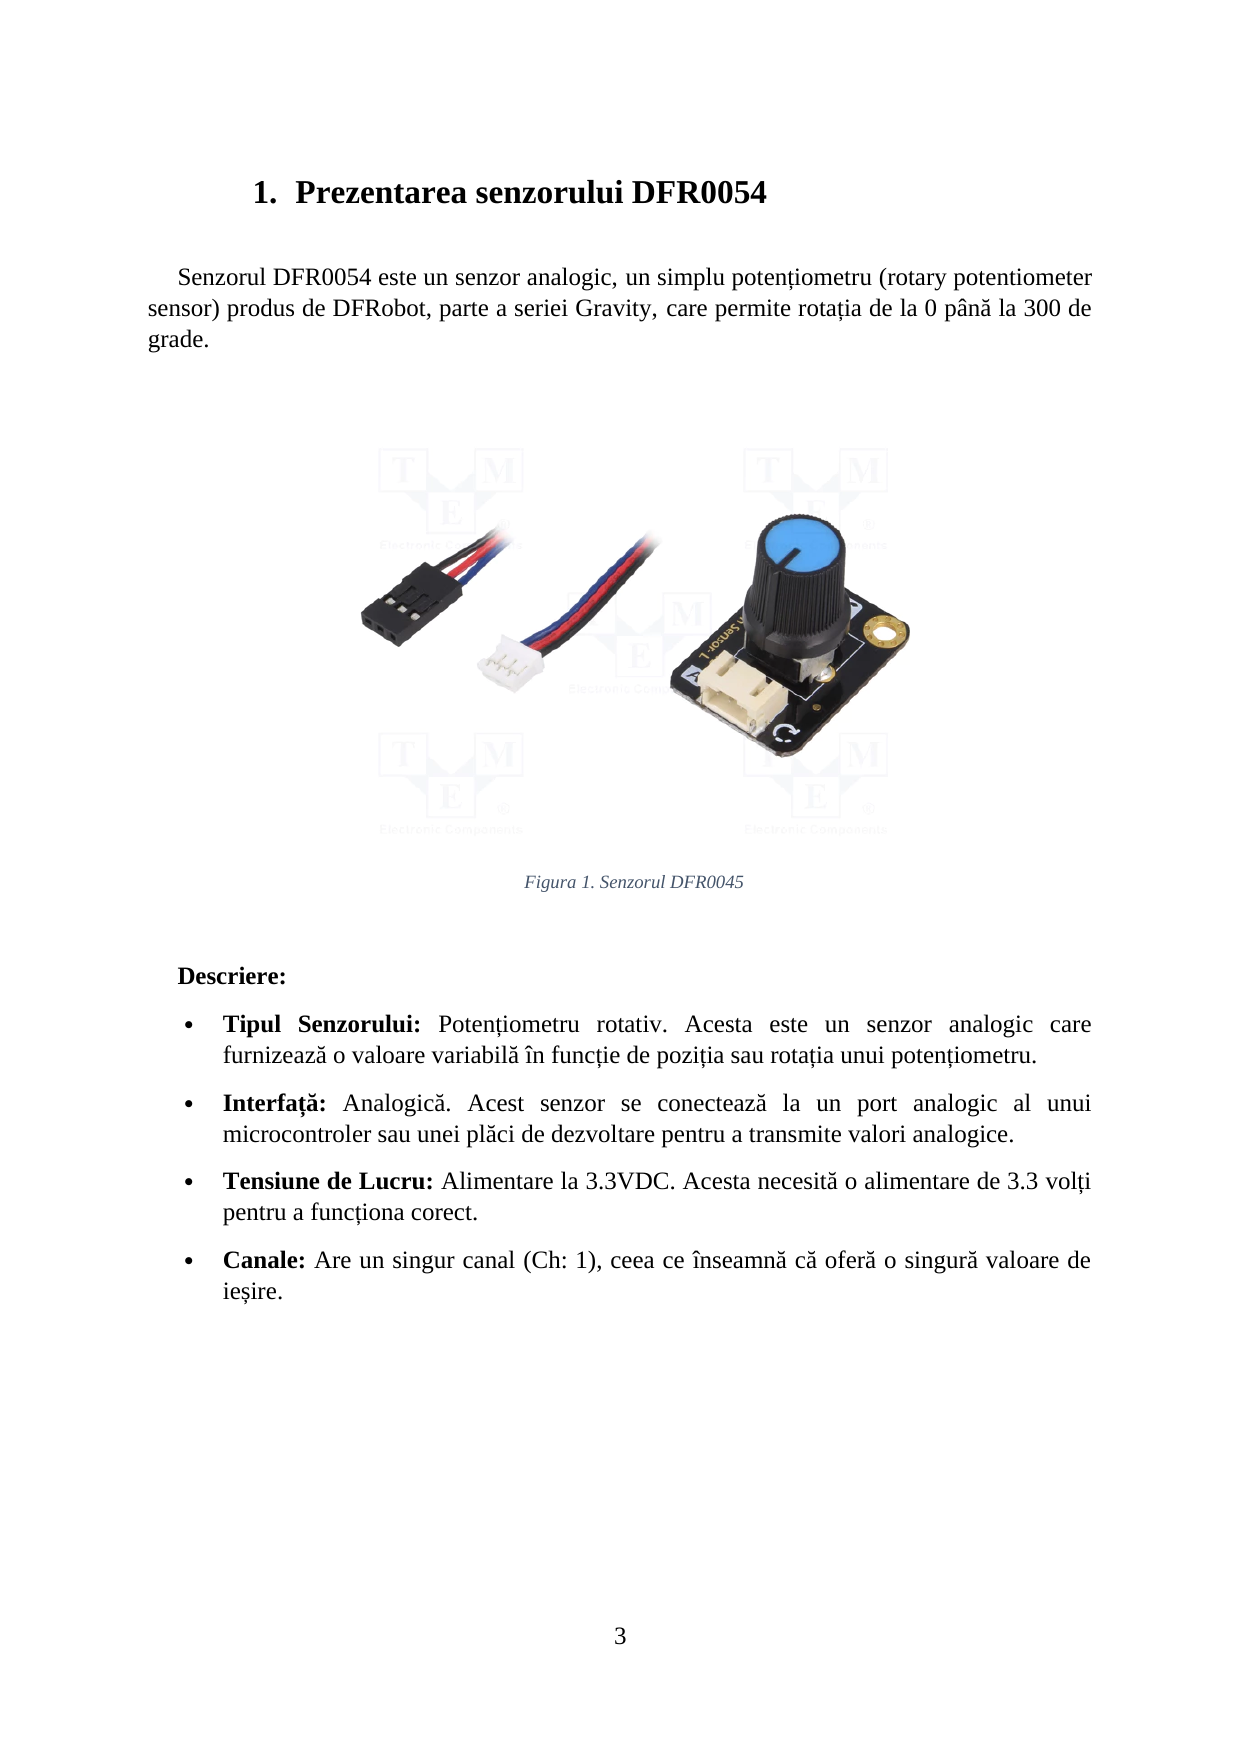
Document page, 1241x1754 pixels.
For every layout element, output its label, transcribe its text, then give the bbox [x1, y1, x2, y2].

text Figura 1. Senzorul DFR0045 [148, 871, 1092, 893]
text Descriere: [148, 961, 1092, 990]
list Tipul Senzorului: Potențiometru rotativ. Acesta este un senzor analogic care furnizează o valoare variabilă în funcție de poziția sau rotația unui potențiometru. [185, 1009, 1092, 1069]
text Senzorul DFR0054 este un senzor analogic, un simplu potențiometru (rotary potentiometer sensor) produs de DFRobot, parte a seriei Gravity, care permite rotația de la 0 până la 300 de grade. [148, 262, 1092, 353]
picture [346, 419, 924, 852]
list Interfață: Analogică. Acest senzor se conectează la un port analogic al unui microcontroler sau unei plăci de dezvoltare pentru a transmite valori analogice. [185, 1088, 1092, 1147]
subtitle Prezentarea senzorului DFR0054 [223, 173, 1092, 211]
list Canale: Are un singur canal (Ch: 1), ceea ce înseamnă că oferă o singură valoare de ieșire. [185, 1245, 1092, 1305]
list Tensiune de Lucru: Alimentare la 3.3VDC. Acesta necesită o alimentare de 3.3 volți pentru a funcționa corect. [185, 1166, 1092, 1226]
